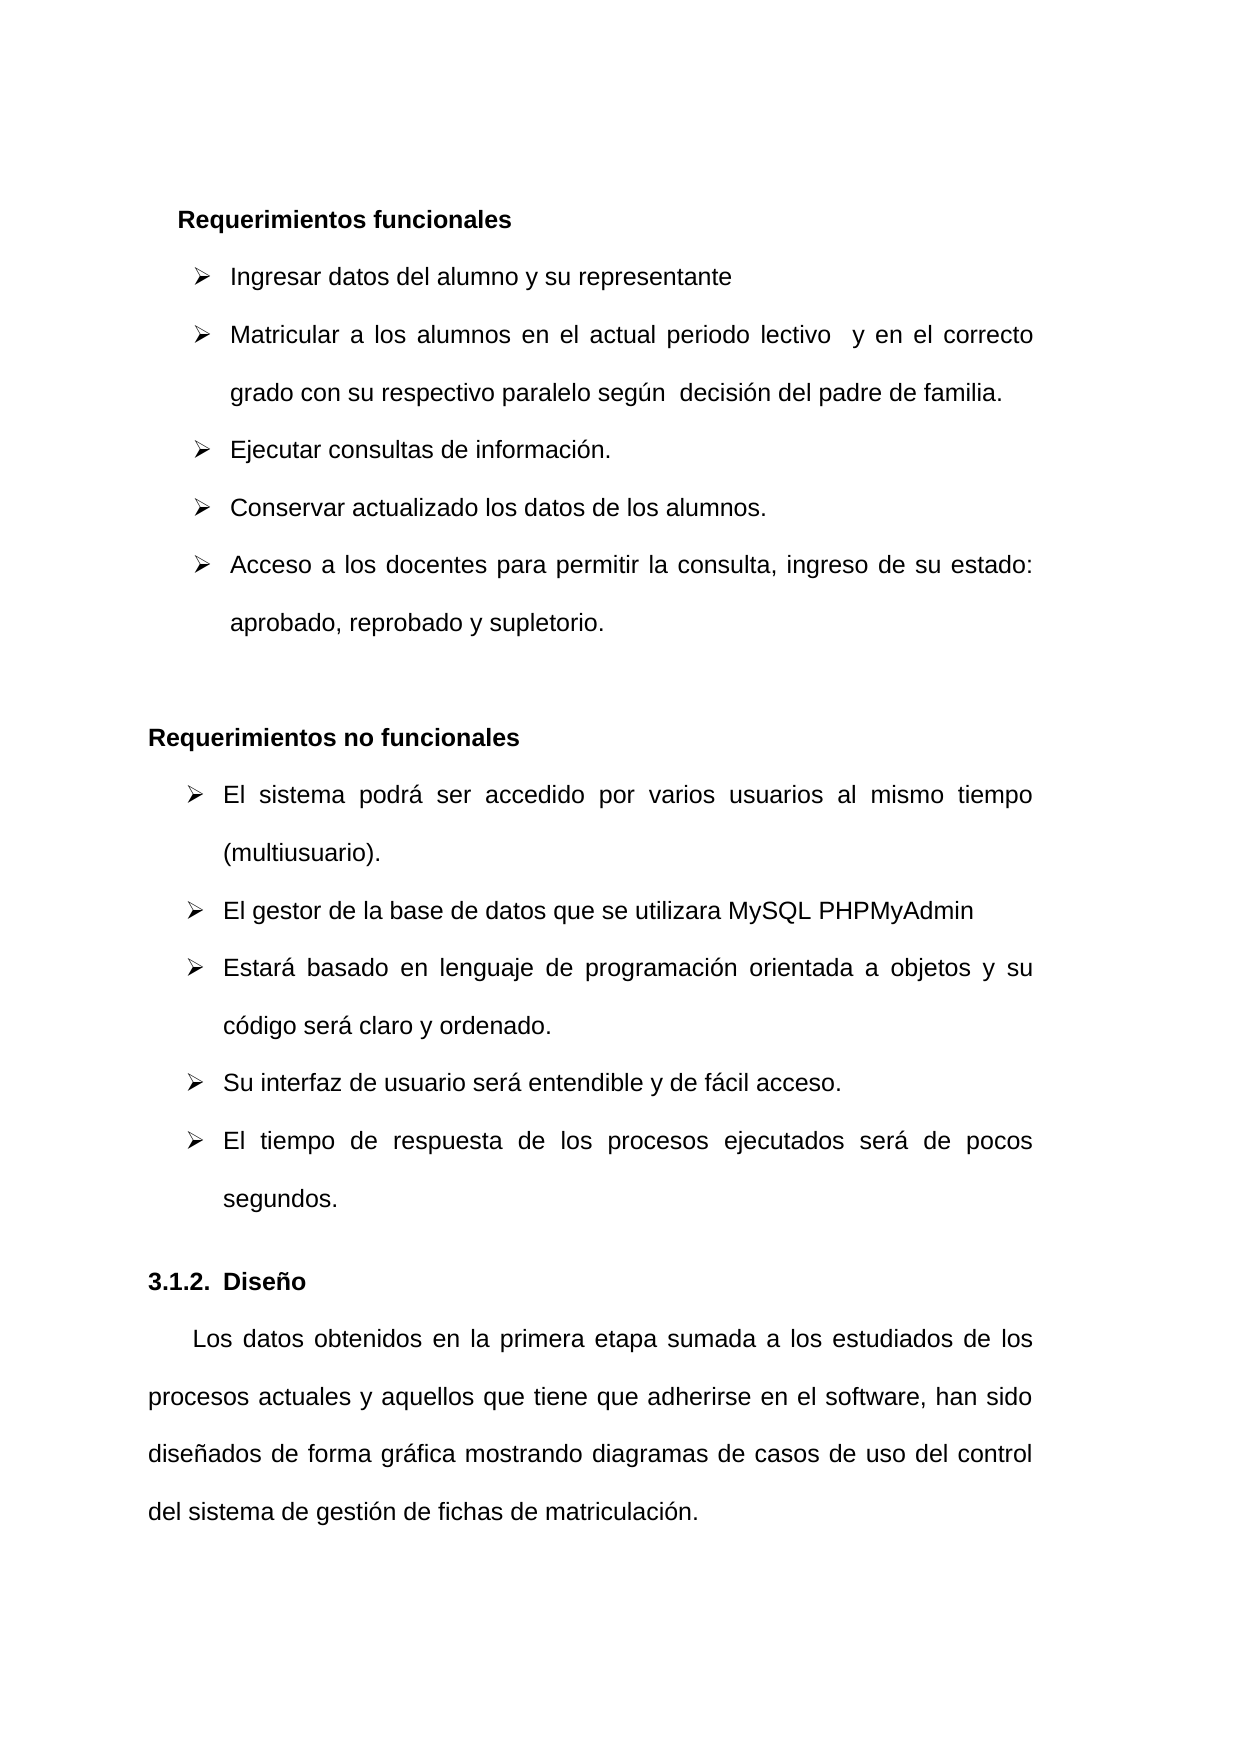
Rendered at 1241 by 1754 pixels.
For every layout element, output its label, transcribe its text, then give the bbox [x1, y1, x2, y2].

list El tiempo de respuesta de los procesos ejecutados será de pocos segundos. [185, 1126, 1034, 1212]
list El sistema podrá ser accedido por varios usuarios al mismo tiempo (multiusuario). [185, 781, 1034, 867]
list El gestor de la base de datos que se utilizara MySQL PHPMyAdmin [185, 896, 1034, 924]
text Requerimientos funcionales [177, 205, 1034, 233]
list Acceso a los docentes para permitir la consulta, ingreso de su estado: aprobado, reprobado y supletorio. [192, 550, 1034, 637]
list Matricular a los alumnos en el actual periodo lectivo y en el correcto grado con su respectivo paralelo según decisión del padre de familia. [192, 320, 1034, 406]
list Su interfaz de usuario será entendible y de fácil acceso. [185, 1068, 1034, 1097]
list Ejecutar consultas de información. [192, 435, 1034, 464]
text Requerimientos no funcionales [148, 723, 1034, 752]
list Ingresar datos del alumno y su representante [192, 262, 1034, 291]
text Los datos obtenidos en la primera etapa sumada a los estudiados de los procesos actuales y aquellos que tiene que adherirse en el software, han sido diseñados de forma gráfica mostrando diagramas de casos de uso del control del sistema de gestión de fichas de matriculación. [148, 1324, 1034, 1525]
list Conservar actualizado los datos de los alumnos. [192, 493, 1034, 522]
list Estará basado en lenguaje de programación orientada a objetos y su código será claro y ordenado. [185, 953, 1034, 1040]
subtitle Diseño [148, 1267, 1034, 1295]
